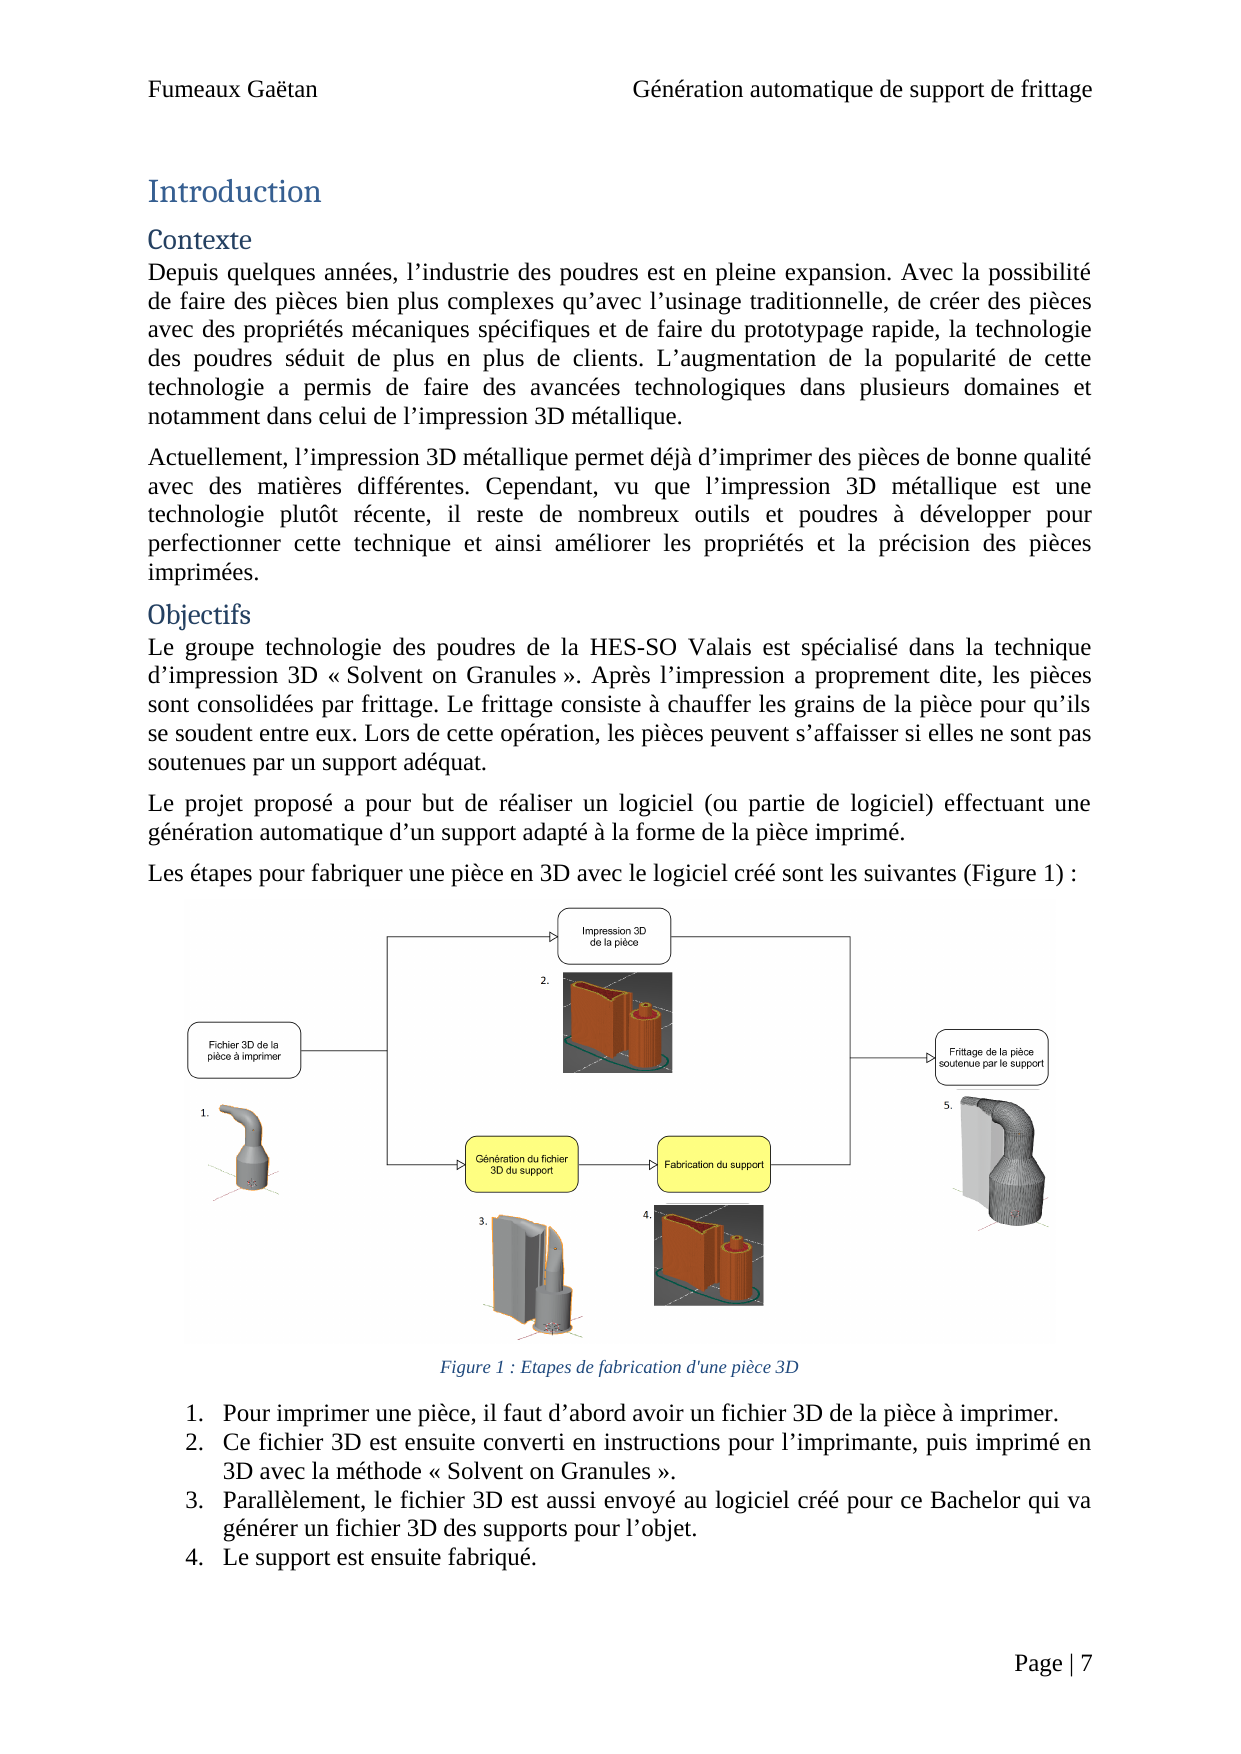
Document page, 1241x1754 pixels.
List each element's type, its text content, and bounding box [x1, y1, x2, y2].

subtitle Objectifs [148, 598, 1093, 632]
picture [184, 899, 1056, 1344]
list Parallèlement, le fichier 3D est aussi envoyé au logiciel créé pour ce Bachelor qui va générer un fichier 3D des supports pour l’objet. [185, 1485, 1093, 1542]
text Depuis quelques années, l’industrie des poudres est en pleine expansion. Avec la possibilité de faire des pièces bien plus complexes qu’avec l’usinage traditionnelle, de créer des pièces avec des propriétés mécaniques spécifiques et de faire du prototypage rapide, la technologie des poudres séduit de plus en plus de clients. L’augmentation de la popularité de cette technologie a permis de faire des avancées technologiques dans plusieurs domaines et notamment dans celui de l’impression 3D métallique. [148, 257, 1093, 429]
text Figure 1 : Etapes de fabrication d'une pièce 3D [148, 1356, 1093, 1378]
subtitle Introduction [148, 173, 1093, 211]
text Le projet proposé a pour but de réaliser un logiciel (ou partie de logiciel) effectuant une génération automatique d’un support adapté à la forme de la pièce imprimé. [148, 788, 1093, 846]
list Le support est ensuite fabriqué. [185, 1542, 1093, 1571]
text Actuellement, l’impression 3D métallique permet déjà d’imprimer des pièces de bonne qualité avec des matières différentes. Cependant, vu que l’impression 3D métallique est une technologie plutôt récente, il reste de nombreux outils et poudres à développer pour perfectionner cette technique et ainsi améliorer les propriétés et la précision des pièces imprimées. [148, 442, 1093, 586]
text Le groupe technologie des poudres de la HES-SO Valais est spécialisé dans la technique d’impression 3D « Solvent on Granules ». Après l’impression a proprement dite, les pièces sont consolidées par frittage. Le frittage consiste à chauffer les grains de la pièce pour qu’ils se soudent entre eux. Lors de cette opération, les pièces peuvent s’affaisser si elles ne sont pas soutenues par un support adéquat. [148, 632, 1093, 776]
text Les étapes pour fabriquer une pièce en 3D avec le logiciel créé sont les suivantes (Figure 1) : [148, 858, 1093, 887]
subtitle Contexte [148, 223, 1093, 257]
list Ce fichier 3D est ensuite converti en instructions pour l’imprimante, puis imprimé en 3D avec la méthode « Solvent on Granules ». [185, 1427, 1093, 1485]
list Pour imprimer une pièce, il faut d’abord avoir un fichier 3D de la pièce à imprimer. [185, 1398, 1093, 1427]
